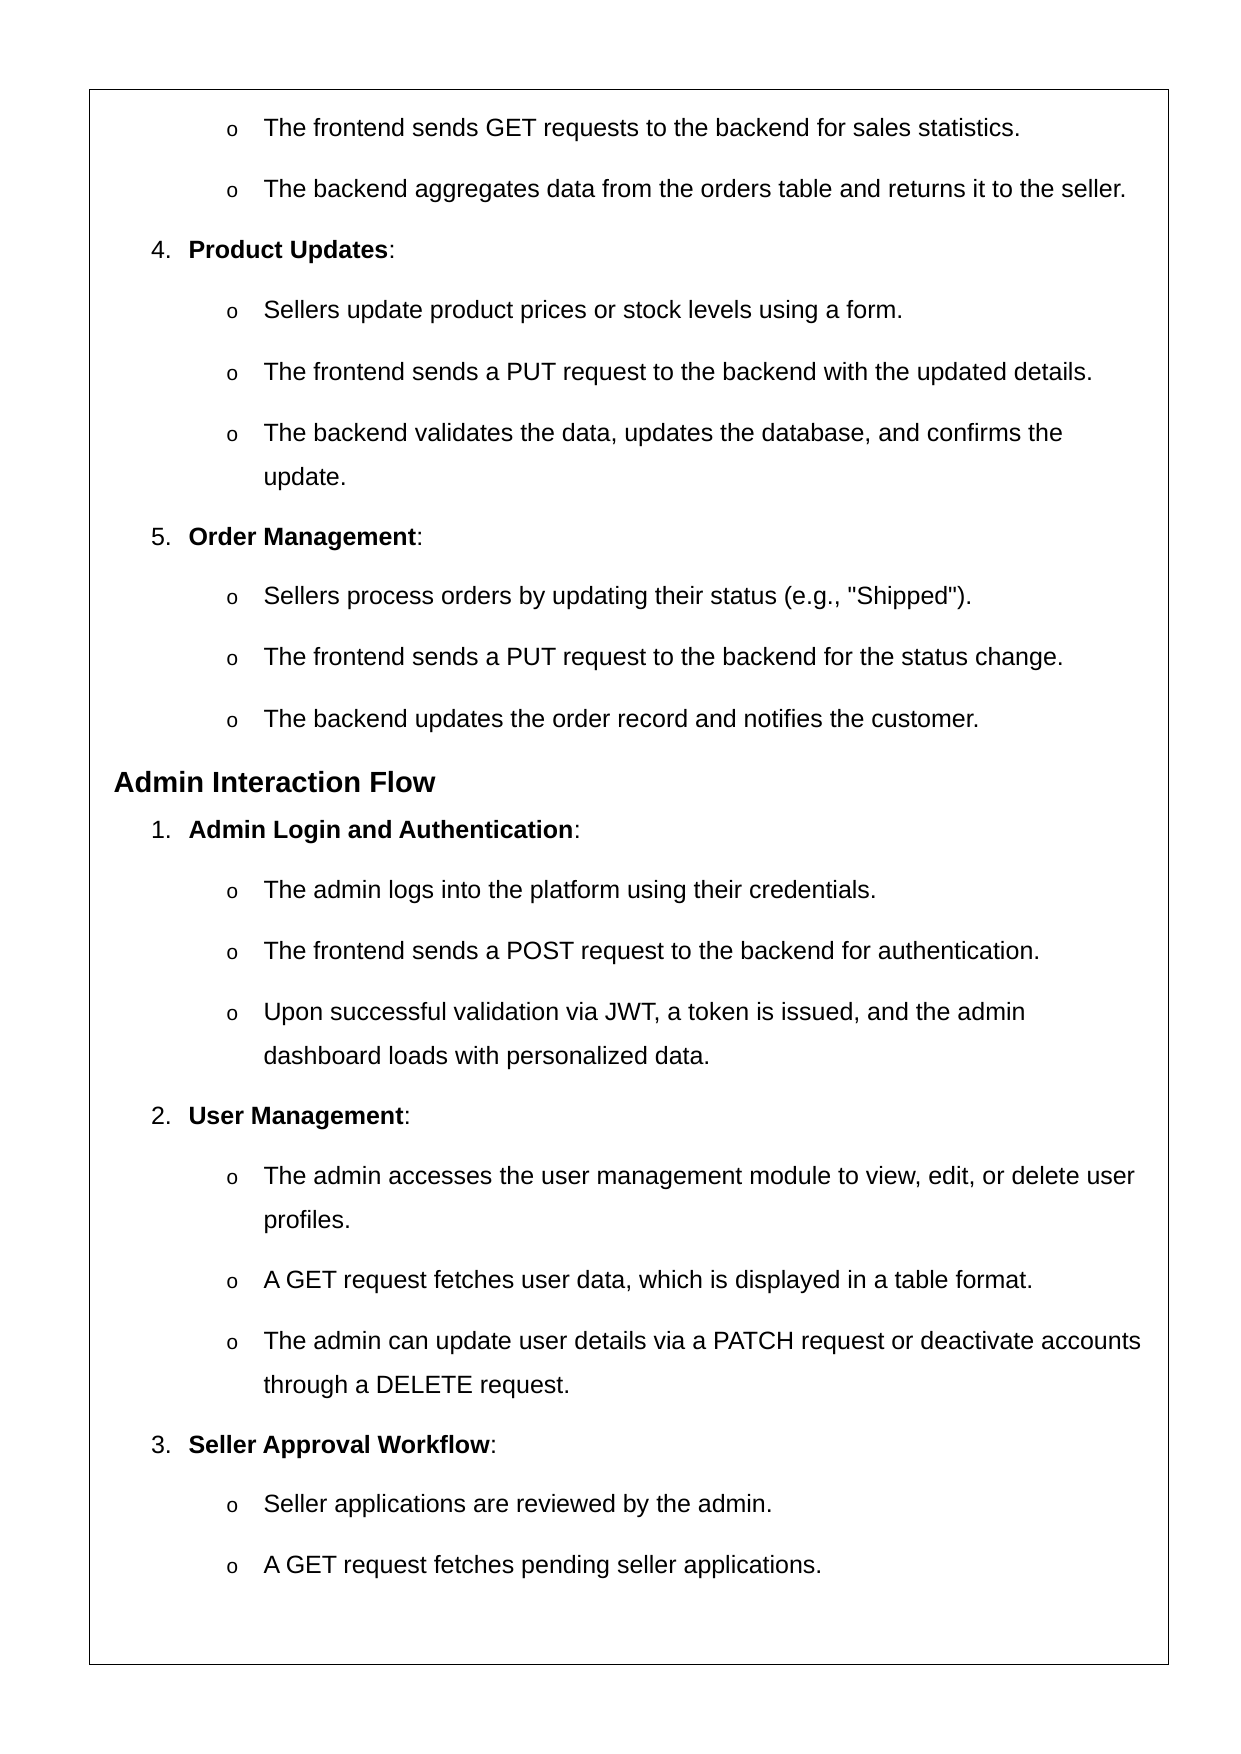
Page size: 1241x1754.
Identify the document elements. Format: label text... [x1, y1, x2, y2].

list A GET request fetches pending seller applications. [226, 1551, 1145, 1580]
list Product Updates: [151, 236, 1145, 264]
list The backend updates the order record and notifies the customer. [226, 703, 1145, 733]
list The admin can update user details via a PATCH request or deactivate accounts through a DELETE request. [226, 1326, 1145, 1398]
list Admin Login and Authentication: [151, 815, 1145, 844]
list The backend aggregates data from the orders table and returns it to the seller. [226, 174, 1145, 204]
list The frontend sends GET requests to the backend for sales statistics. [226, 113, 1145, 143]
text Admin Interaction Flow [113, 765, 1145, 798]
list Sellers process orders by updating their status (e.g., "Shipped"). [226, 581, 1145, 611]
list The frontend sends a POST request to the backend for authentication. [226, 936, 1145, 966]
list User Management: [151, 1101, 1145, 1130]
list Upon successful validation via JWT, a token is issued, and the admin dashboard loads with personalized data. [226, 997, 1145, 1070]
list The admin accesses the user management module to view, edit, or delete user profiles. [226, 1161, 1145, 1233]
list The frontend sends a PUT request to the backend for the status change. [226, 642, 1145, 672]
list Sellers update product prices or stock levels using a form. [226, 295, 1145, 325]
list The frontend sends a PUT request to the backend with the updated details. [226, 356, 1145, 386]
list The admin logs into the platform using their credentials. [226, 875, 1145, 904]
list Seller applications are reviewed by the admin. [226, 1489, 1145, 1519]
list A GET request fetches user data, which is displayed in a table format. [226, 1264, 1145, 1294]
list Seller Approval Workflow: [151, 1429, 1145, 1458]
list Order Management: [151, 521, 1145, 550]
list The backend validates the data, updates the database, and confirms the update. [226, 418, 1145, 490]
